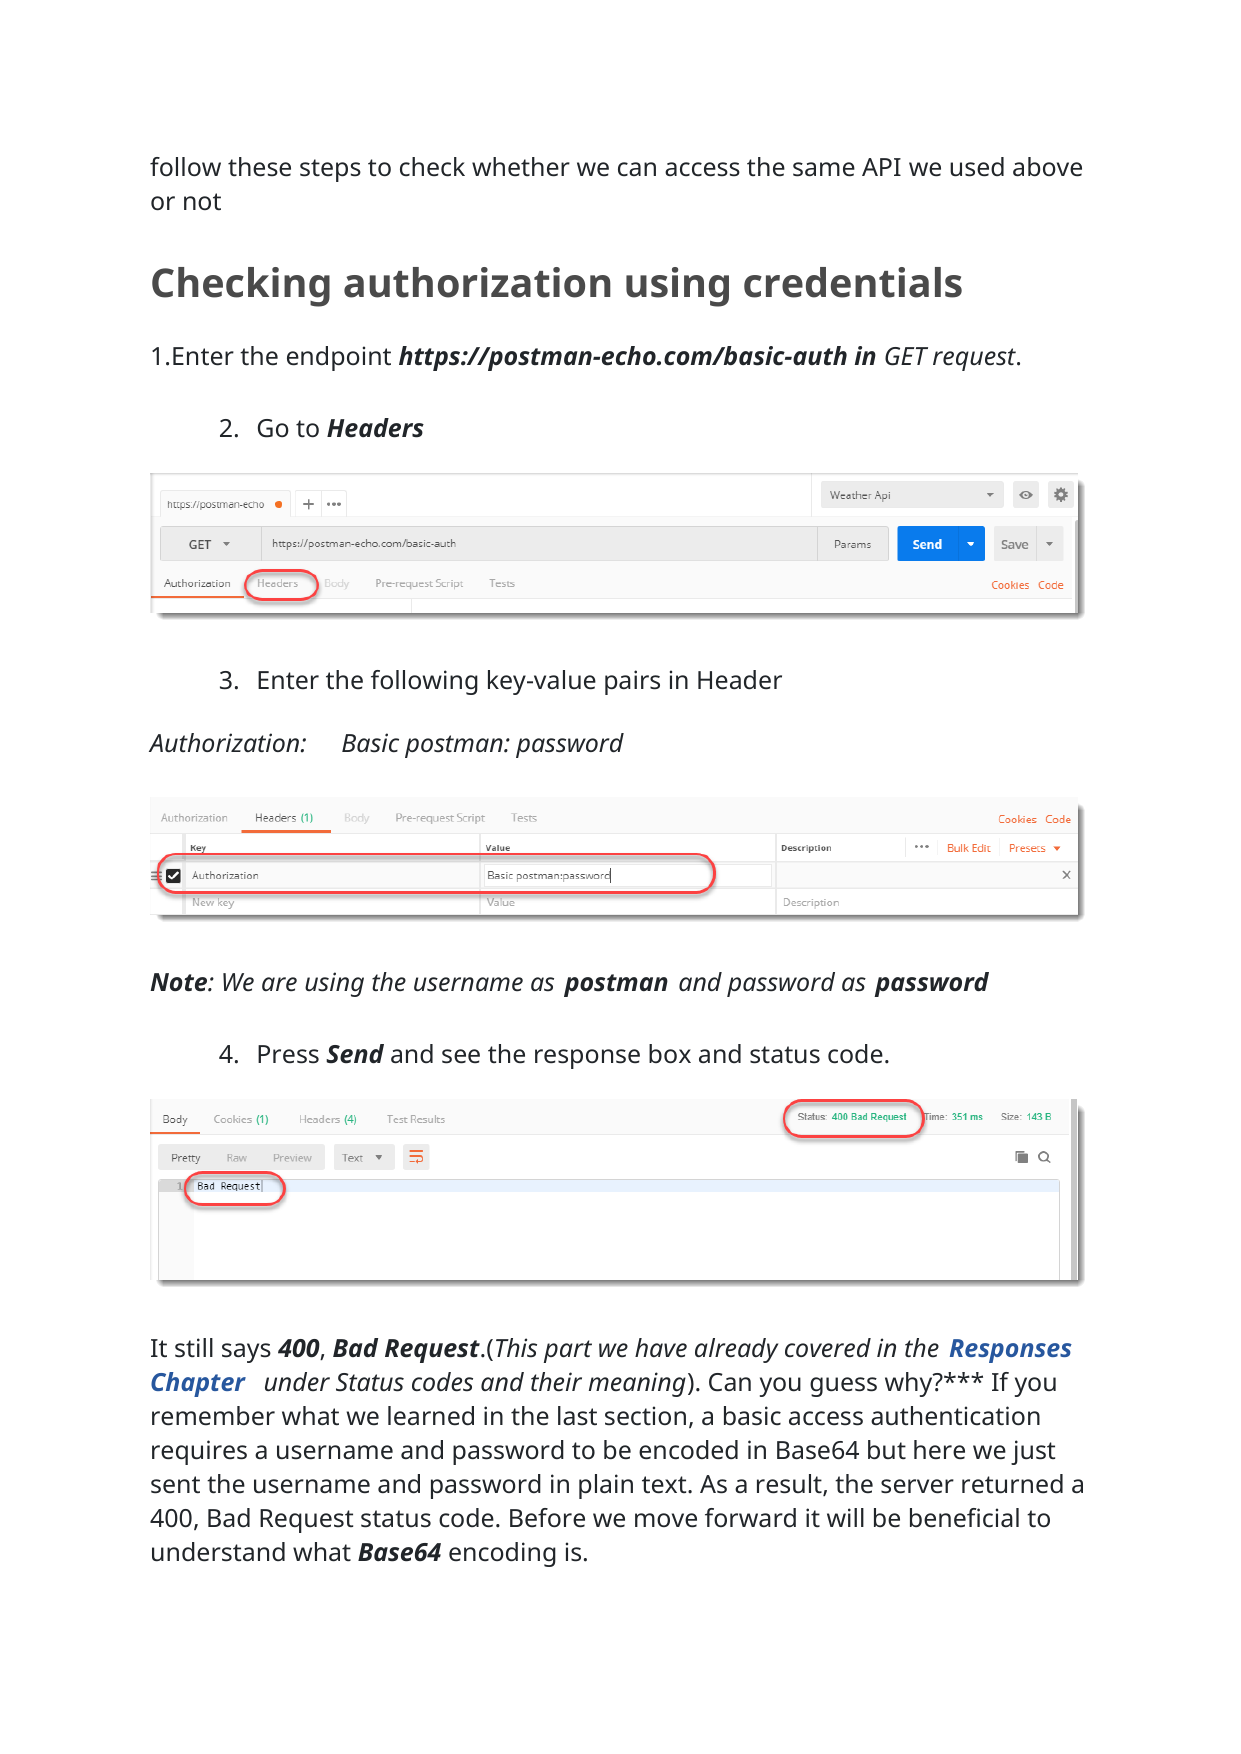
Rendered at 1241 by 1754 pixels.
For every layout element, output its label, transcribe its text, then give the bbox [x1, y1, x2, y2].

list Enter the following key-value pairs in Header [219, 663, 1090, 697]
picture [150, 473, 1091, 626]
picture [150, 797, 1091, 928]
text Note: We are using the username as postman and password as password [150, 965, 1090, 999]
text Authorization: Basic postman: password [150, 726, 1090, 760]
text 1.Enter the endpoint https://postman-echo.com/basic-auth in GET request. [150, 339, 1090, 373]
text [150, 150, 1090, 218]
picture [150, 1099, 1091, 1293]
list Press Send and see the response box and status code. [219, 1036, 1090, 1070]
list Go to Headers [219, 410, 1090, 444]
text Checking authorization using credentials [150, 256, 1090, 309]
text It still says 400, Bad Request.(This part we have already covered in the Responses Chapter under Status codes and their meaning). Can you guess why?*** If you remember what we learned in the last section, a basic access authentication requires a username and password to be encoded in Base64 but here we just sent the username and password in plain text. As a result, the server returned a 400, Bad Request status code. Before we move forward it will be beneficial to understand what Base64 encoding is. [150, 1330, 1090, 1569]
